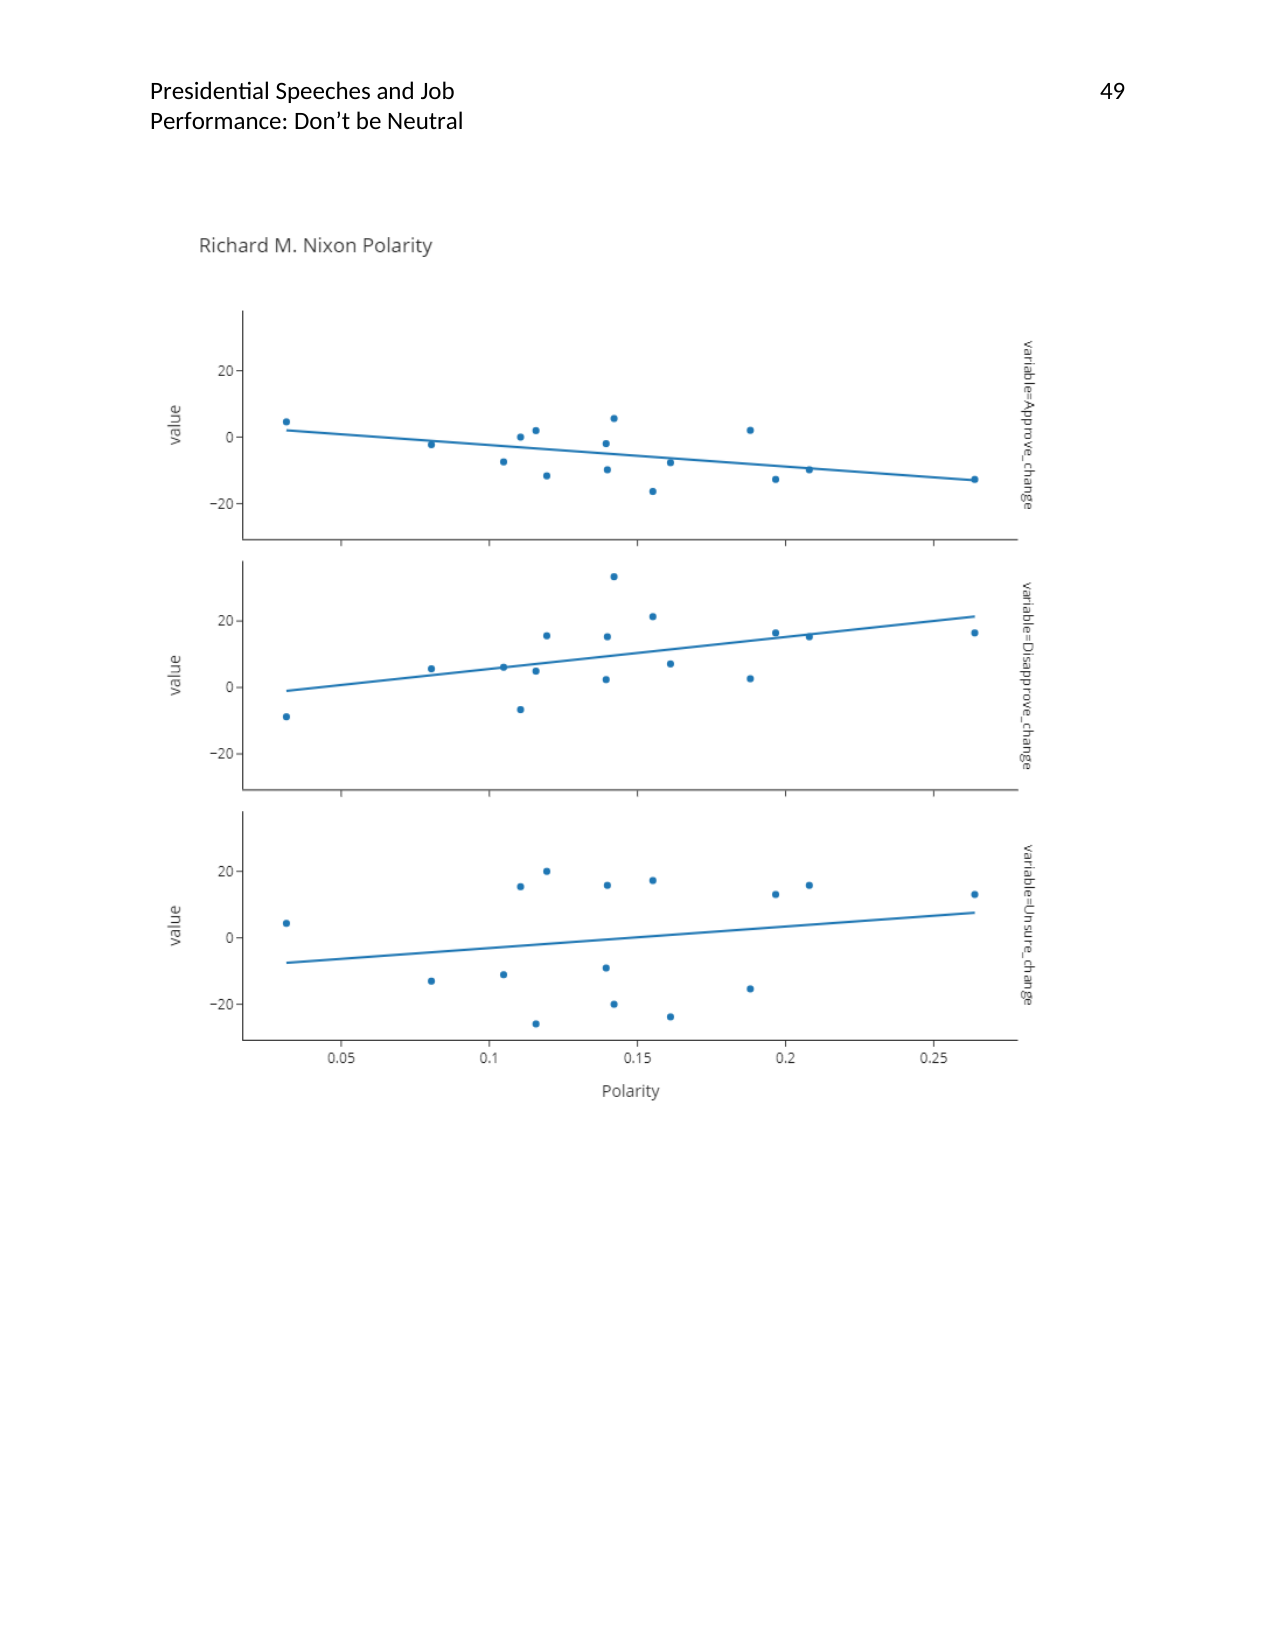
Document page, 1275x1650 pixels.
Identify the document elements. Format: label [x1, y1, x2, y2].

picture [150, 194, 1125, 1132]
